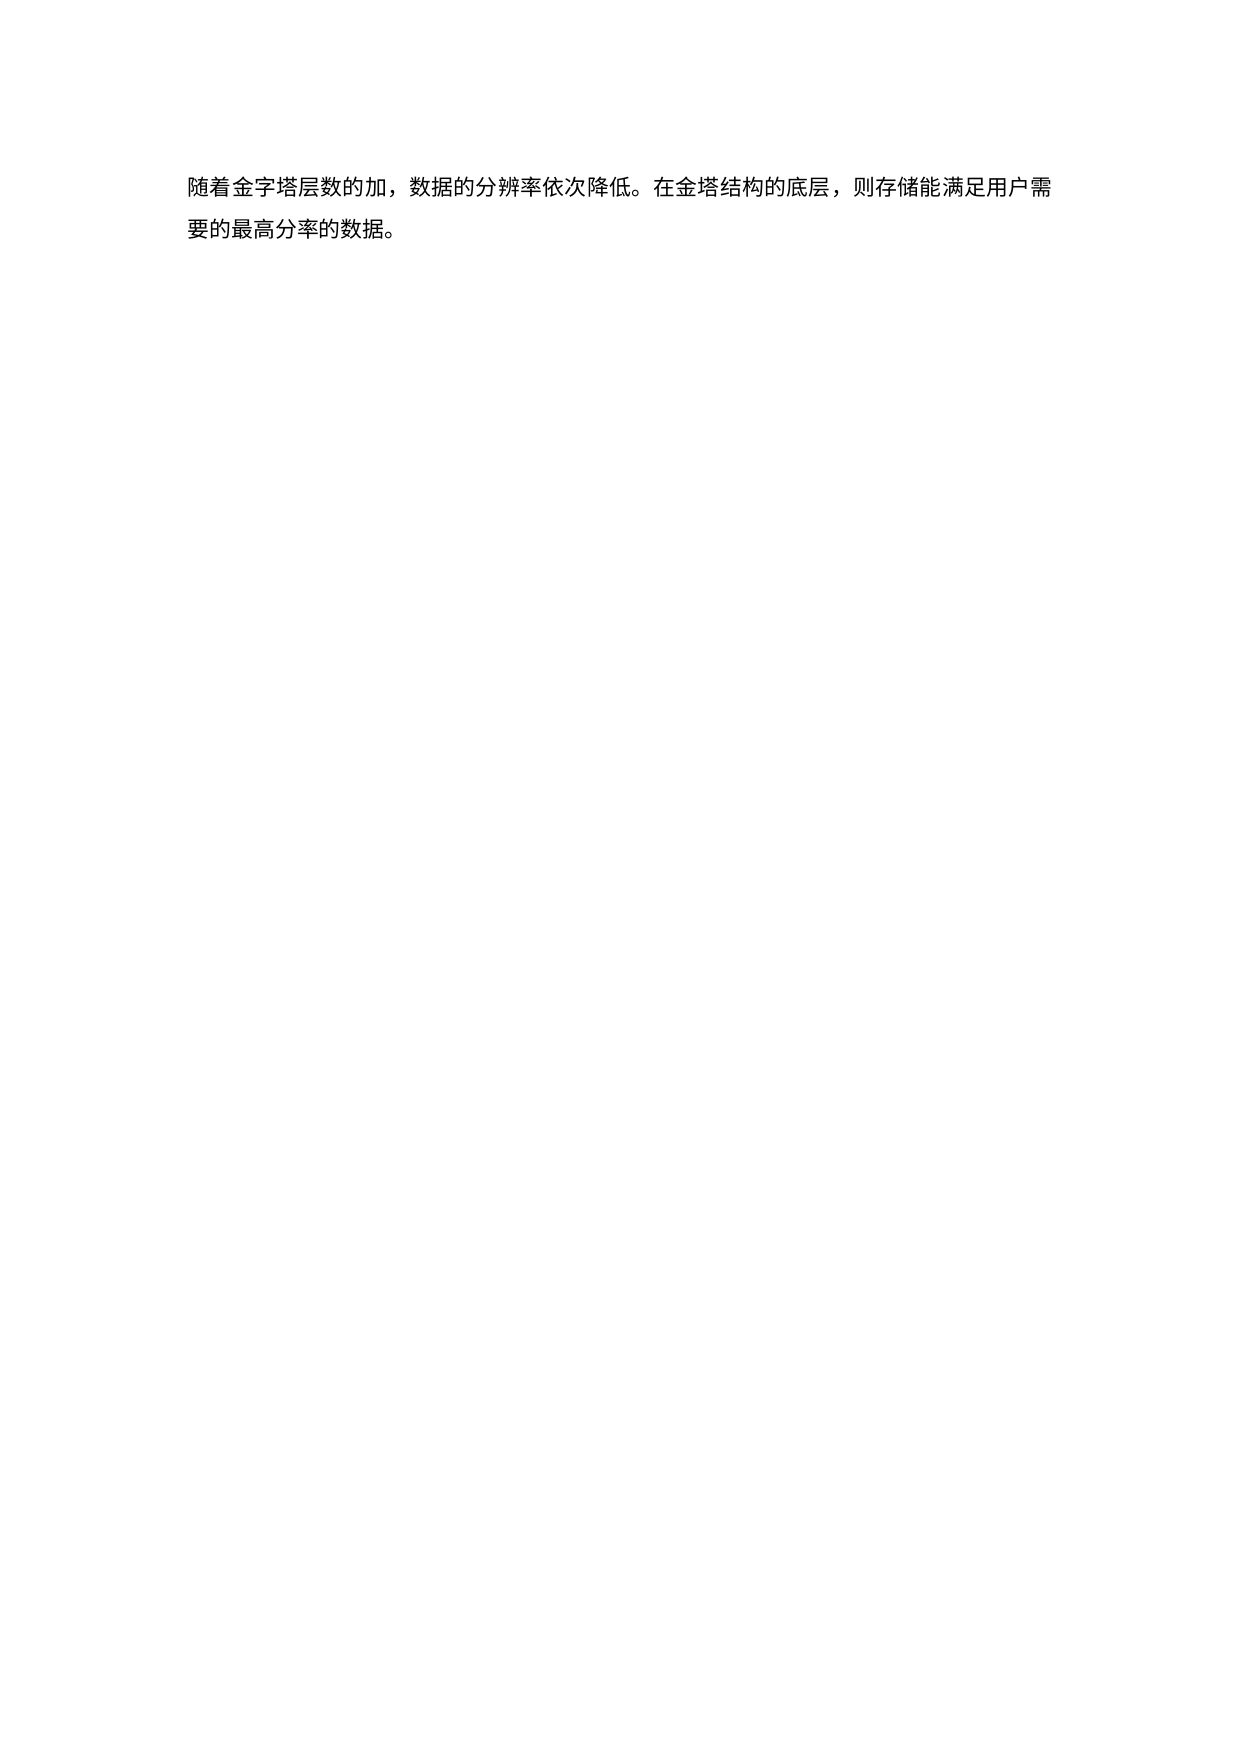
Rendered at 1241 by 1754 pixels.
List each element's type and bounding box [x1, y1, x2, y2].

text [187, 162, 1053, 245]
